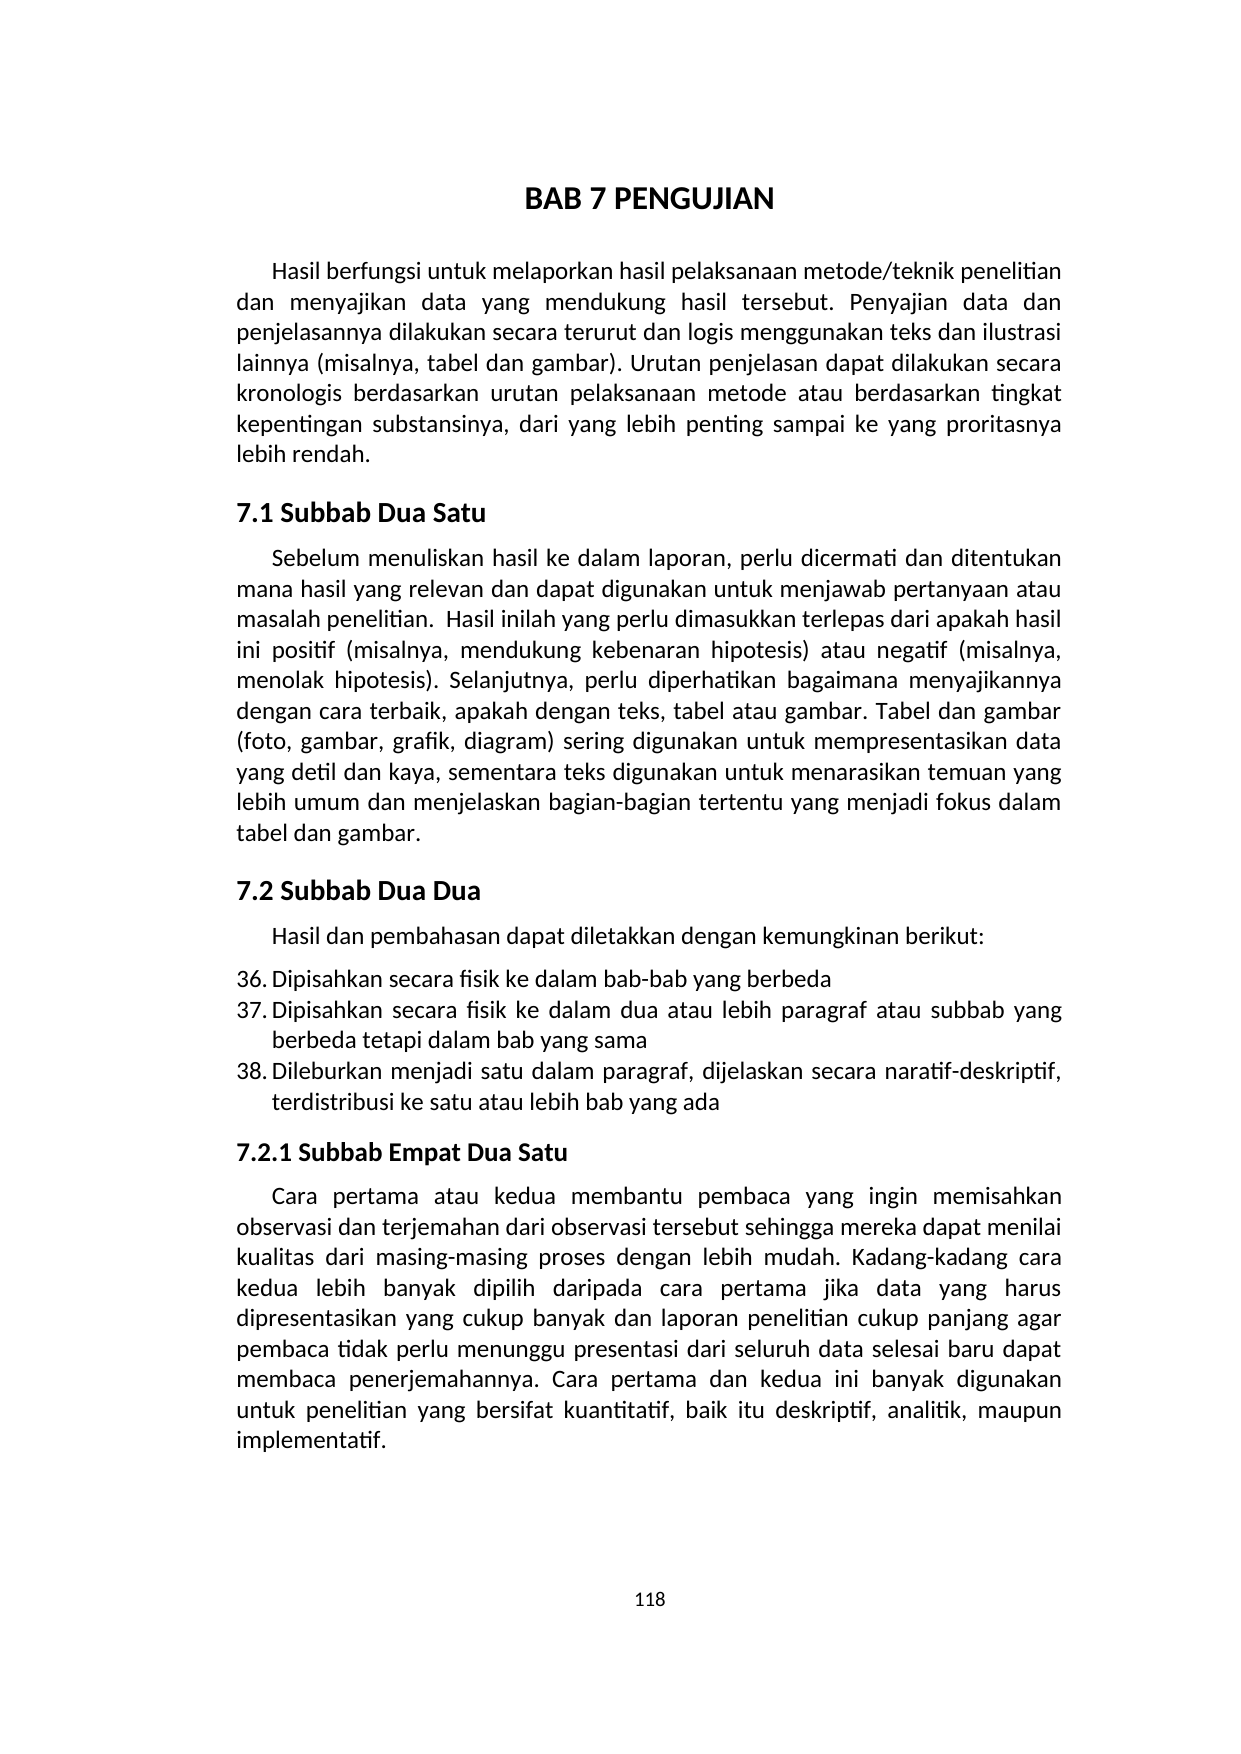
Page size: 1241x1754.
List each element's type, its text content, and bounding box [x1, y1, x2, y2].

list Dipisahkan secara fisik ke dalam bab-bab yang berbeda [236, 963, 1063, 994]
text Hasil dan pembahasan dapat diletakkan dengan kemungkinan berikut: [236, 921, 1063, 951]
text Sebelum menuliskan hasil ke dalam laporan, perlu dicermati dan ditentukan mana hasil yang relevan dan dapat digunakan untuk menjawab pertanyaan atau masalah penelitian. Hasil inilah yang perlu dimasukkan terlepas dari apakah hasil ini positif (misalnya, mendukung kebenaran hipotesis) atau negatif (misalnya, menolak hipotesis). Selanjutnya, perlu diperhatikan bagaimana menyajikannya dengan cara terbaik, apakah dengan teks, tabel atau gambar. Tabel dan gambar (foto, gambar, grafik, diagram) sering digunakan untuk mempresentasikan data yang detil dan kaya, sementara teks digunakan untuk menarasikan temuan yang lebih umum dan menjelaskan bagian-bagian tertentu yang menjadi fokus dalam tabel dan gambar. [236, 542, 1063, 847]
text Hasil berfungsi untuk melaporkan hasil pelaksanaan metode/teknik penelitian dan menyajikan data yang mendukung hasil tersebut. Penyajian data dan penjelasannya dilakukan secara terurut dan logis menggunakan teks dan ilustrasi lainnya (misalnya, tabel dan gambar). Urutan penjelasan dapat dilakukan secara kronologis berdasarkan urutan pelaksanaan metode atau berdasarkan tingkat kepentingan substansinya, dari yang lebih penting sampai ke yang proritasnya lebih rendah. [236, 255, 1063, 469]
subtitle Subbab Dua Dua [236, 872, 1063, 908]
subtitle Subbab Dua Satu [236, 494, 1063, 530]
list Dipisahkan secara fisik ke dalam dua atau lebih paragraf atau subbab yang berbeda tetapi dalam bab yang sama [236, 994, 1063, 1055]
subtitle Subbab Empat Dua Satu [236, 1135, 1063, 1168]
subtitle Pengujian [236, 177, 1063, 218]
text Cara pertama atau kedua membantu pembaca yang ingin memisahkan observasi dan terjemahan dari observasi tersebut sehingga mereka dapat menilai kualitas dari masing-masing proses dengan lebih mudah. Kadang-kadang cara kedua lebih banyak dipilih daripada cara pertama jika data yang harus dipresentasikan yang cukup banyak dan laporan penelitian cukup panjang agar pembaca tidak perlu menunggu presentasi dari seluruh data selesai baru dapat membaca penerjemahannya. Cara pertama dan kedua ini banyak digunakan untuk penelitian yang bersifat kuantitatif, baik itu deskriptif, analitik, maupun implementatif. [236, 1180, 1063, 1455]
list Dileburkan menjadi satu dalam paragraf, dijelaskan secara naratif-deskriptif, terdistribusi ke satu atau lebih bab yang ada [236, 1055, 1063, 1116]
